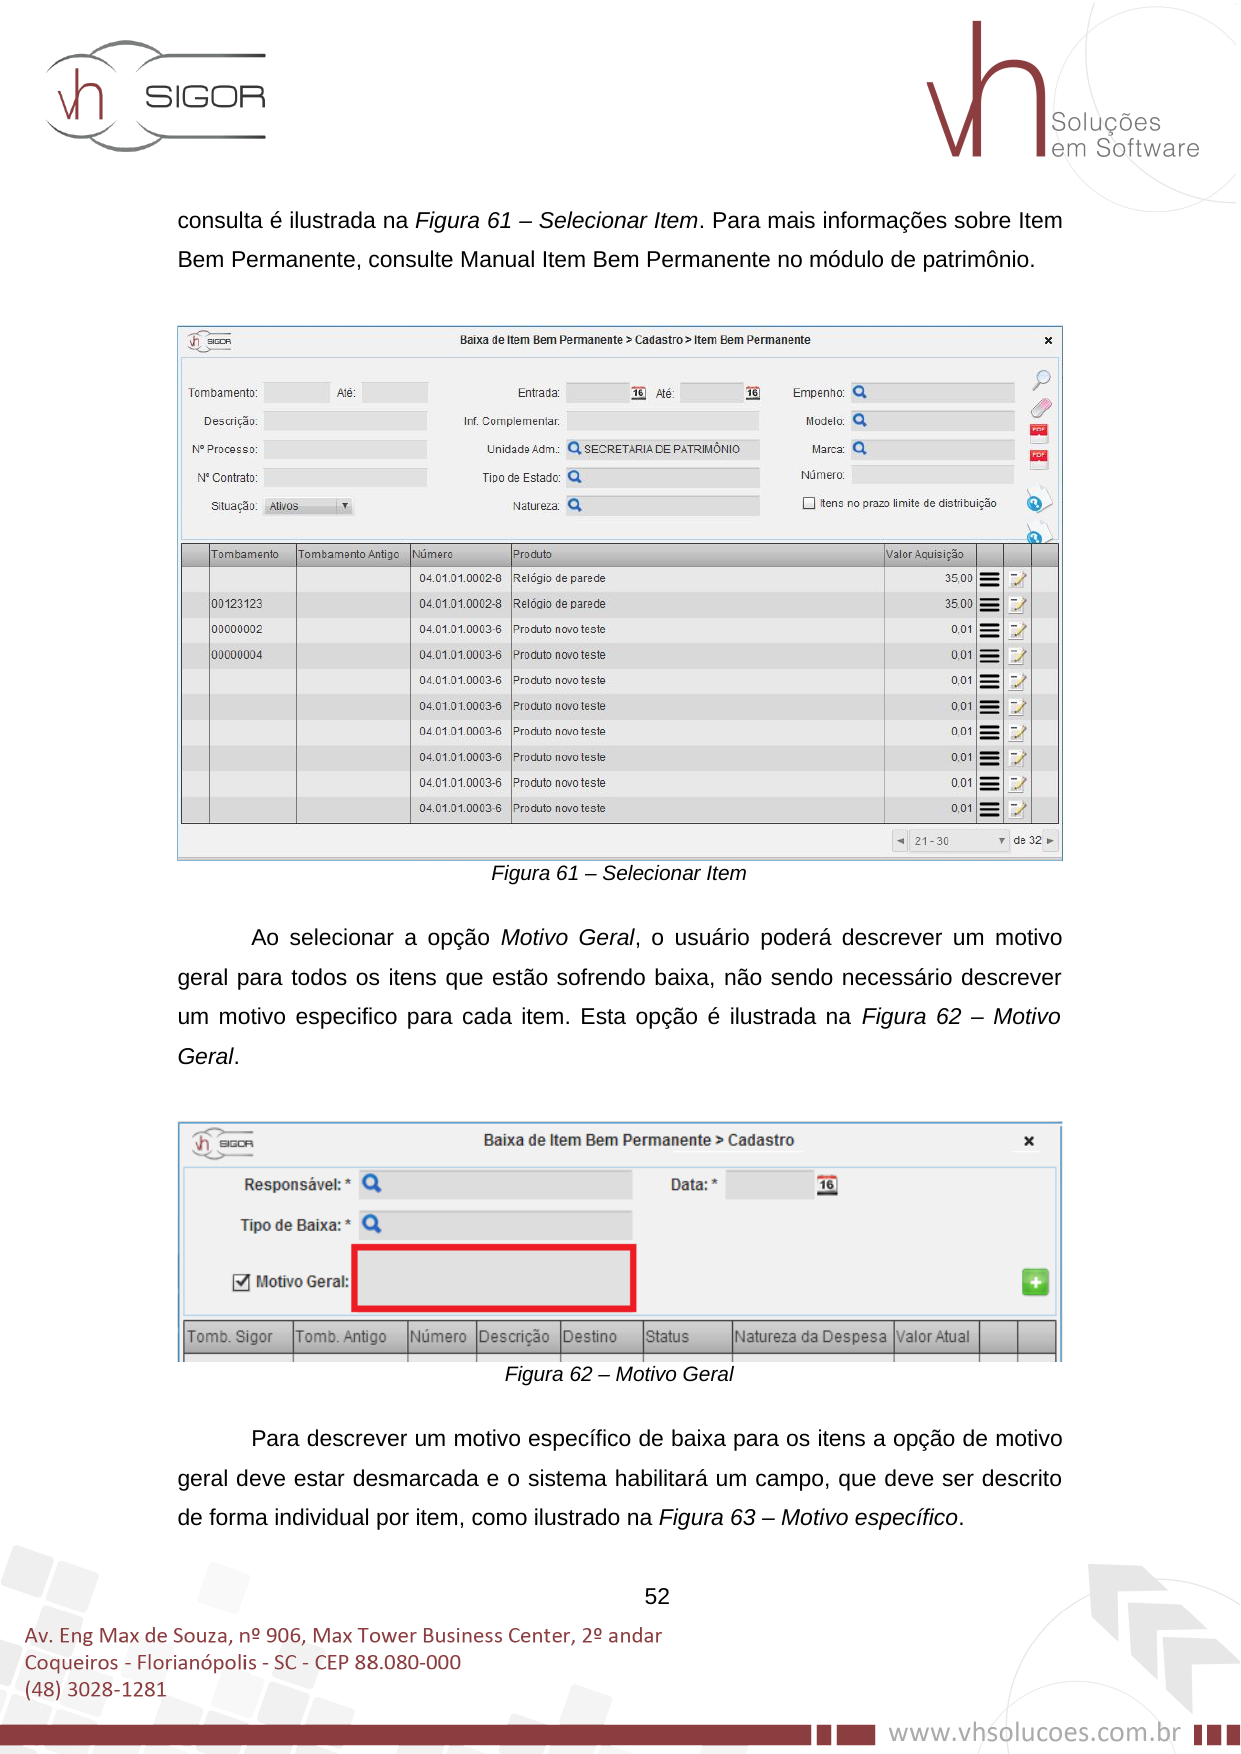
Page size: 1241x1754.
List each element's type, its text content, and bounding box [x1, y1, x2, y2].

picture [0, 1545, 1241, 1754]
picture [177, 325, 1063, 861]
picture [177, 1121, 1063, 1362]
text Figura 61 – Selecionar Item [177, 861, 1063, 885]
text Figura 62 – Motivo Geral [177, 1362, 1063, 1386]
picture [926, 3, 1236, 212]
text Ao selecionar a opção Motivo Geral, o usuário poderá descrever um motivo geral para todos os itens que estão sofrendo baixa, não sendo necessário descrever um motivo especifico para cada item. Esta opção é ilustrada na Figura 62 – Motivo Geral. [177, 924, 1063, 1069]
text Para descrever um motivo específico de baixa para os itens a opção de motivo geral deve estar desmarcada e o sistema habilitará um campo, que deve ser descrito de forma individual por item, como ilustrado na Figura 63 – Motivo específico. [177, 1425, 1063, 1530]
picture [45, 40, 266, 152]
